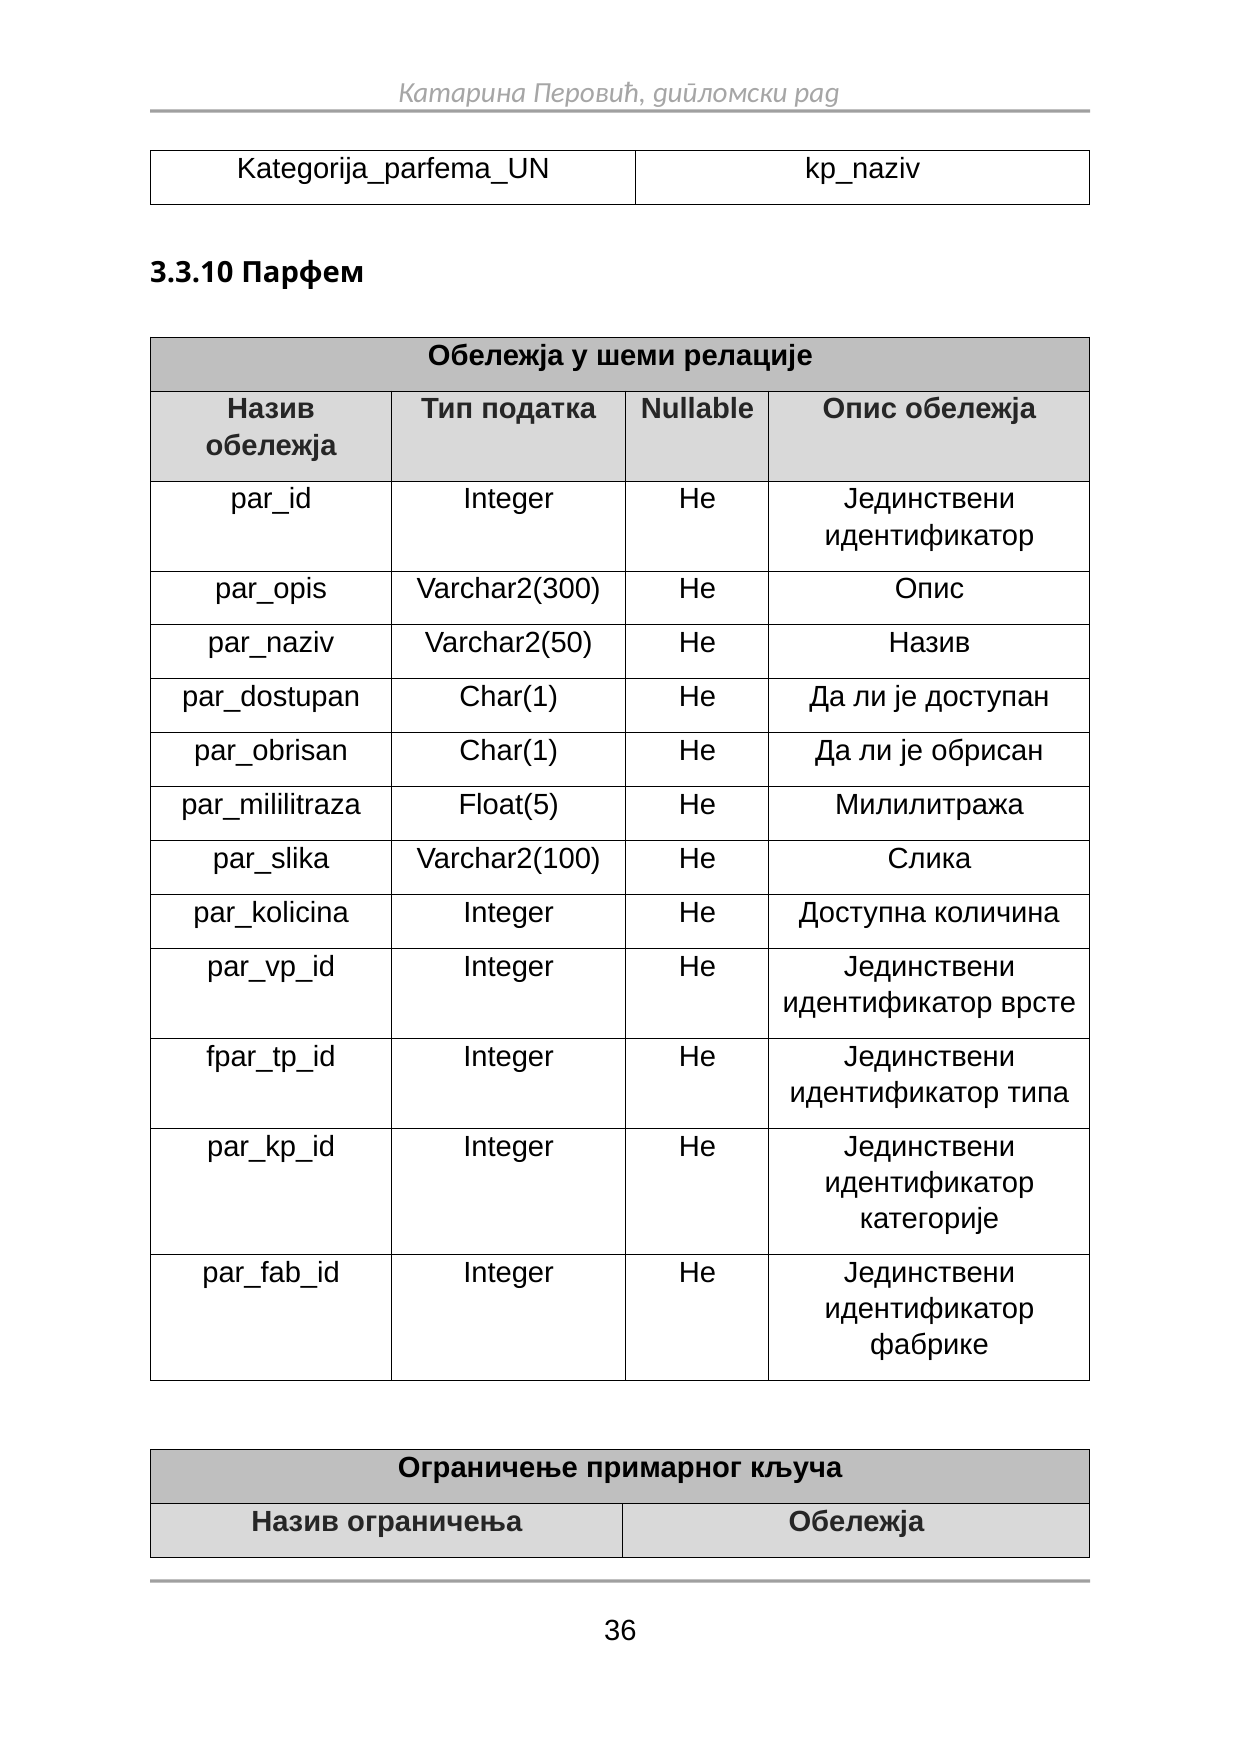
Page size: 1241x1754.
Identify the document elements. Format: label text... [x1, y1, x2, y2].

table_cell Јединствени идентификатор врсте [769, 949, 1089, 1037]
table_cell Да ли је обрисан [769, 733, 1089, 786]
table_cell Не [626, 1039, 768, 1127]
table_cell Integer [392, 895, 625, 947]
table_cell Не [626, 787, 768, 840]
table_cell Обележја [623, 1504, 1089, 1557]
table_cell Nullable [626, 392, 768, 481]
table_cell Integer [392, 1039, 625, 1127]
table_cell Integer [392, 1255, 625, 1380]
table_cell Integer [392, 1129, 625, 1254]
table_cell Не [626, 625, 768, 678]
table_cell Varchar2(100) [392, 841, 625, 894]
table_cell Тип податка [392, 392, 625, 481]
table_cell Kategorija_parfema_UN [151, 151, 635, 204]
table_cell Милилитража [769, 787, 1089, 840]
table_cell Опис обележја [769, 392, 1089, 481]
table_cell Назив обележја [151, 392, 391, 481]
table_cell Не [626, 733, 768, 786]
table_cell fpar_tp_id [151, 1039, 391, 1127]
subtitle 3.3.10 Парфем [150, 251, 1090, 291]
table_cell par_slika [151, 841, 391, 894]
table_cell Не [626, 949, 768, 1037]
table_cell Не [626, 679, 768, 732]
table_cell par_kolicina [151, 895, 391, 947]
table_cell Опис [769, 572, 1089, 624]
table_cell Доступна количина [769, 895, 1089, 947]
table_cell Integer [392, 949, 625, 1037]
table_cell Не [626, 1255, 768, 1380]
table_cell Не [626, 895, 768, 947]
table_cell Назив [769, 625, 1089, 678]
table_cell kp_naziv [636, 151, 1089, 204]
table_cell Не [626, 572, 768, 624]
table_cell Char(1) [392, 733, 625, 786]
table_cell Назив ограничења [151, 1504, 622, 1557]
table_cell Јединствени идентификатор категорије [769, 1129, 1089, 1254]
table_cell par_vp_id [151, 949, 391, 1037]
table_cell par_kp_id [151, 1129, 391, 1254]
table_cell Јединствени идентификатор фабрике [769, 1255, 1089, 1380]
table_cell par_id [151, 482, 391, 571]
table_cell Не [626, 1129, 768, 1254]
table_cell Не [626, 482, 768, 571]
table_cell par_dostupan [151, 679, 391, 732]
table_cell Varchar2(50) [392, 625, 625, 678]
table_cell Слика [769, 841, 1089, 894]
table_cell Integer [392, 482, 625, 571]
table_cell par_opis [151, 572, 391, 624]
table_cell Char(1) [392, 679, 625, 732]
table_cell Јединствени идентификатор [769, 482, 1089, 571]
table_header Обележја у шеми релацијe [151, 338, 1089, 391]
table_cell par_fab_id [151, 1255, 391, 1380]
table_cell par_obrisan [151, 733, 391, 786]
table_cell par_mililitraza [151, 787, 391, 840]
table_cell Varchar2(300) [392, 572, 625, 624]
table_cell Float(5) [392, 787, 625, 840]
table_cell Не [626, 841, 768, 894]
table_cell par_naziv [151, 625, 391, 678]
table_header Ограничење примарног кључа [151, 1450, 1089, 1503]
table_cell Јединствени идентификатор типа [769, 1039, 1089, 1127]
table_cell Да ли је доступан [769, 679, 1089, 732]
